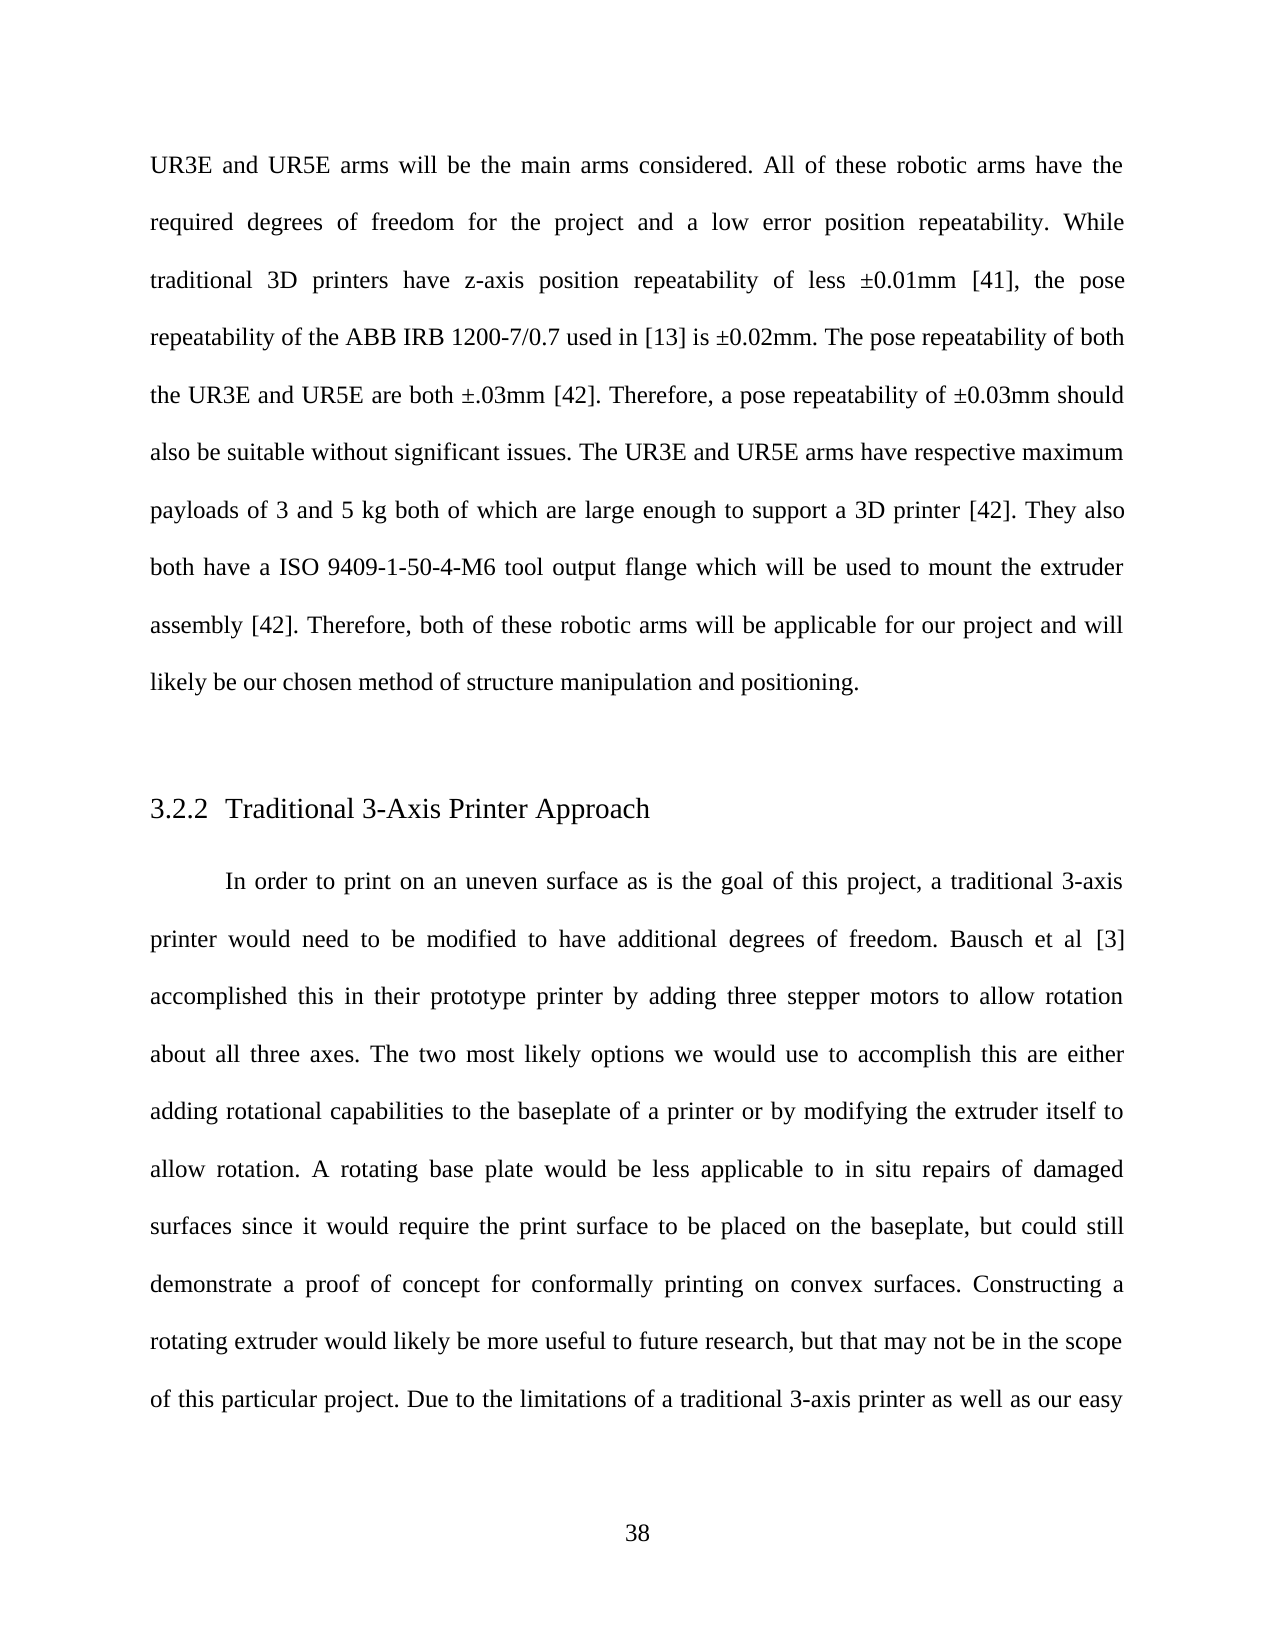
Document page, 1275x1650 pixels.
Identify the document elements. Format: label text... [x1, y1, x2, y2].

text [150, 150, 1125, 696]
subtitle 3.2.2 Traditional 3-Axis Printer Approach [150, 791, 1125, 824]
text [150, 866, 1125, 1412]
